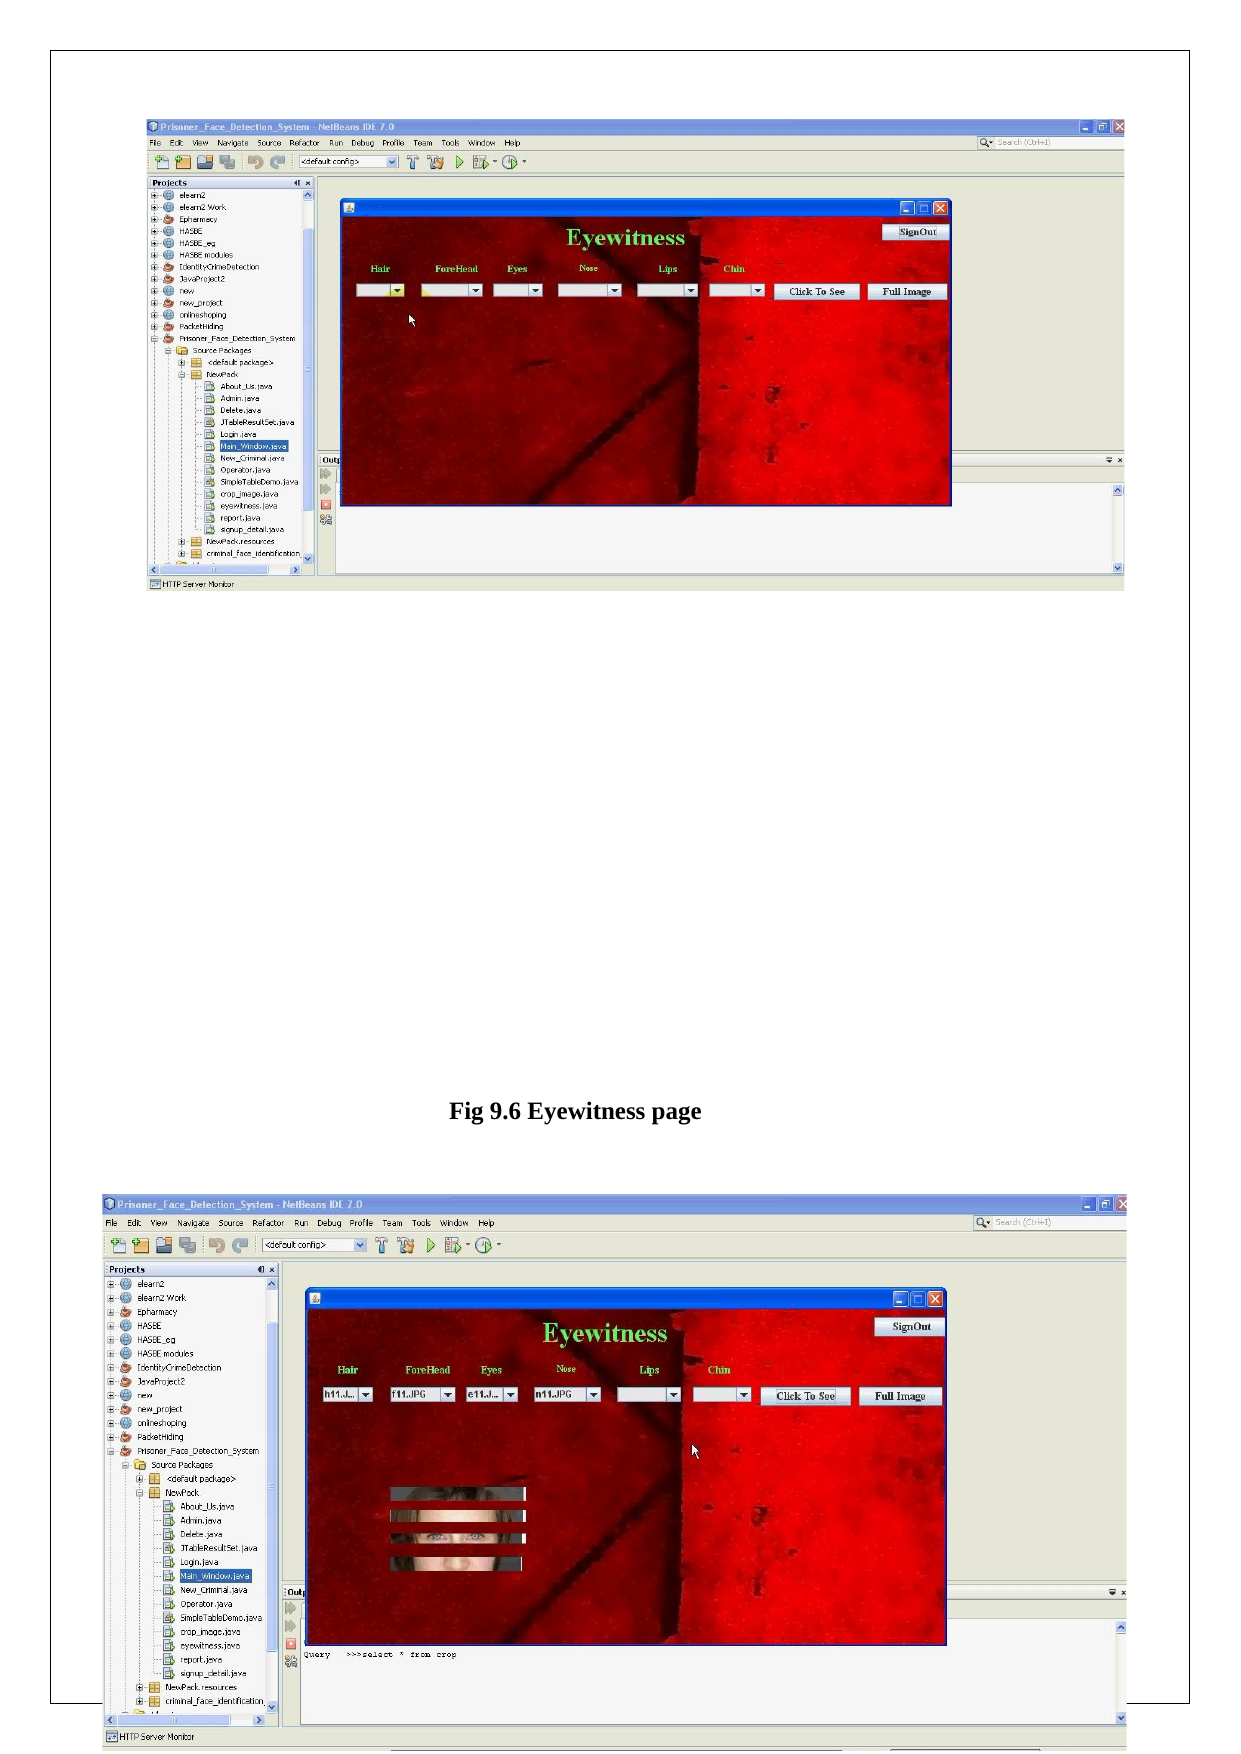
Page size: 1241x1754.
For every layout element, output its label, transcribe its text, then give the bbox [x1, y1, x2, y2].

picture [101, 1194, 1127, 1750]
text Fig 9.6 Eyewitness page [449, 1096, 1181, 1125]
picture [146, 119, 1124, 589]
